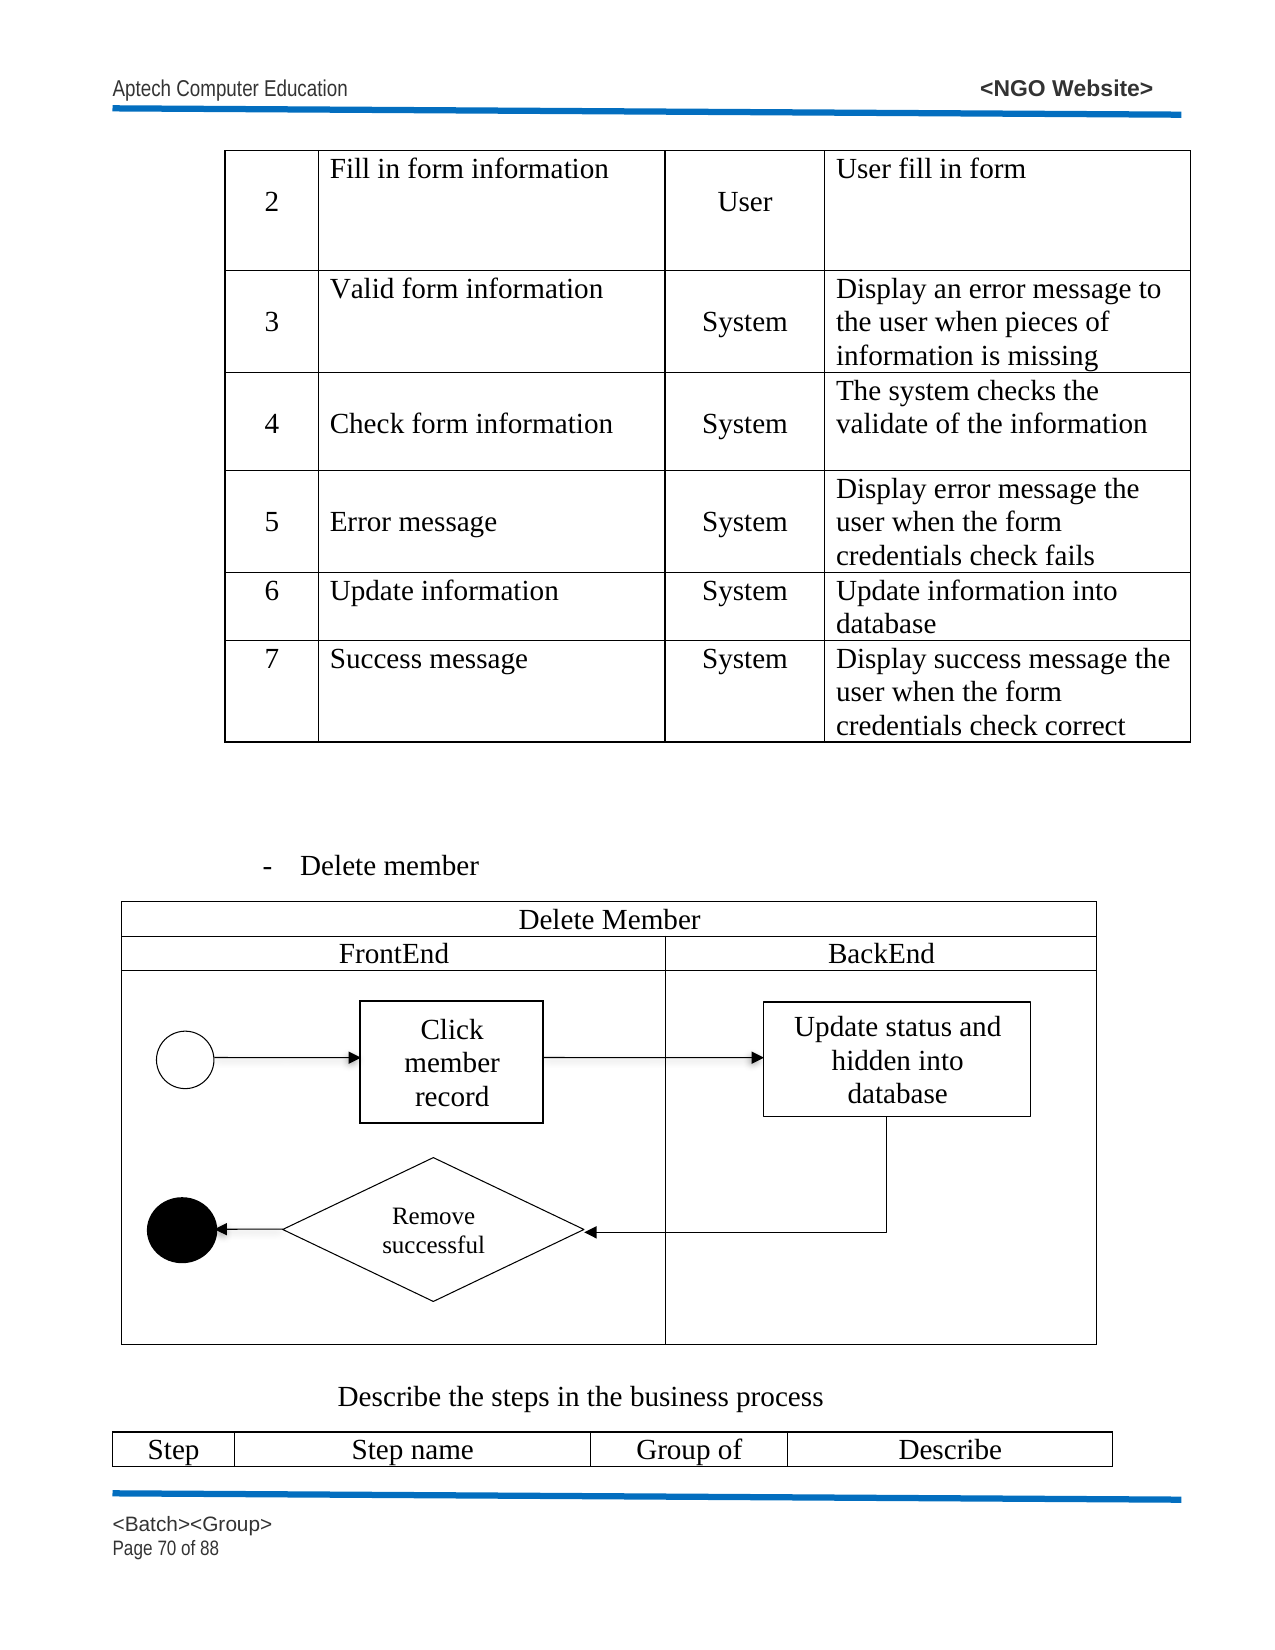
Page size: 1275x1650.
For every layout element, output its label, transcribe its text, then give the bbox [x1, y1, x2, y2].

table_cell Valid form information [319, 271, 664, 372]
table_cell FrontEnd [122, 937, 665, 970]
table_cell System [666, 271, 824, 372]
table_cell 5 [226, 471, 318, 572]
table_cell 4 [226, 373, 318, 470]
table_cell Error message [319, 471, 664, 572]
table_cell Success message [319, 641, 664, 741]
list Delete member [262, 848, 1106, 882]
table_cell Update information [319, 573, 664, 640]
table_cell 7 [226, 641, 318, 741]
table_header Group of people [591, 1433, 787, 1466]
list Describe the steps in the business process [337, 1379, 1106, 1412]
table_cell System [666, 471, 824, 572]
table_cell Display error message the user when the form credentials check fails [825, 471, 1190, 572]
table_header Describe [788, 1433, 1112, 1466]
table_cell User fill in form [825, 151, 1190, 270]
table_cell System [666, 641, 824, 741]
table_cell Update information into database [825, 573, 1190, 640]
table_header Delete Member [122, 902, 1096, 936]
table_cell [666, 971, 1096, 1344]
table_cell Display an error message to the user when pieces of information is missing [825, 271, 1190, 372]
table_cell 3 [226, 271, 318, 372]
table_header Step code [113, 1433, 234, 1466]
table_cell User [666, 151, 824, 270]
table_cell 6 [226, 573, 318, 640]
table_cell Fill in form information [319, 151, 664, 270]
table_cell BackEnd [666, 937, 1096, 970]
table_cell Check form information [319, 373, 664, 470]
table_cell The system checks the validate of the information [825, 373, 1190, 470]
table_cell [122, 971, 665, 1344]
table_cell System [666, 373, 824, 470]
table_cell 2 [226, 151, 318, 270]
table_cell Display success message the user when the form credentials check correct [825, 641, 1190, 741]
table_cell System [666, 573, 824, 640]
table_header Step name [235, 1433, 590, 1466]
